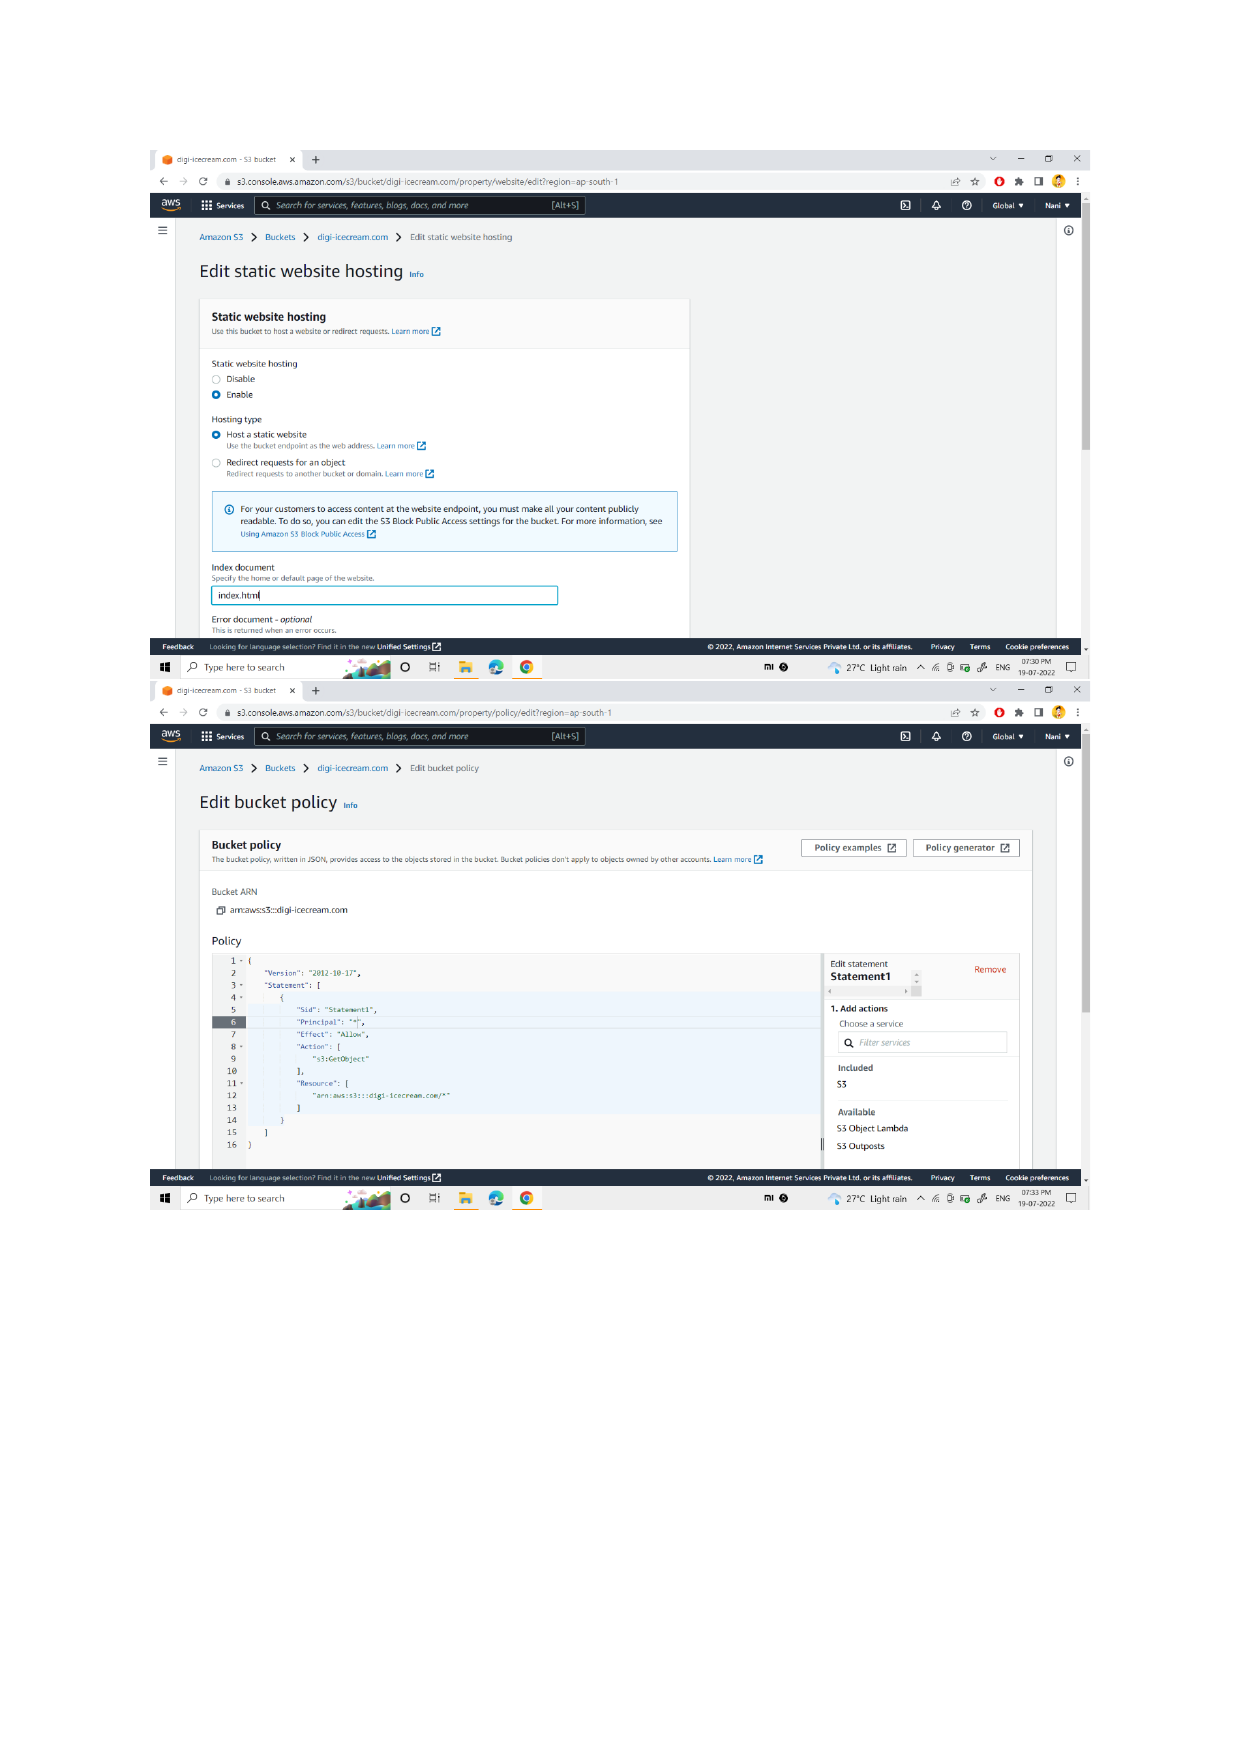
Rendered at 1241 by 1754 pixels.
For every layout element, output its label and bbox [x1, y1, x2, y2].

picture [150, 681, 1091, 1210]
picture [150, 150, 1091, 679]
